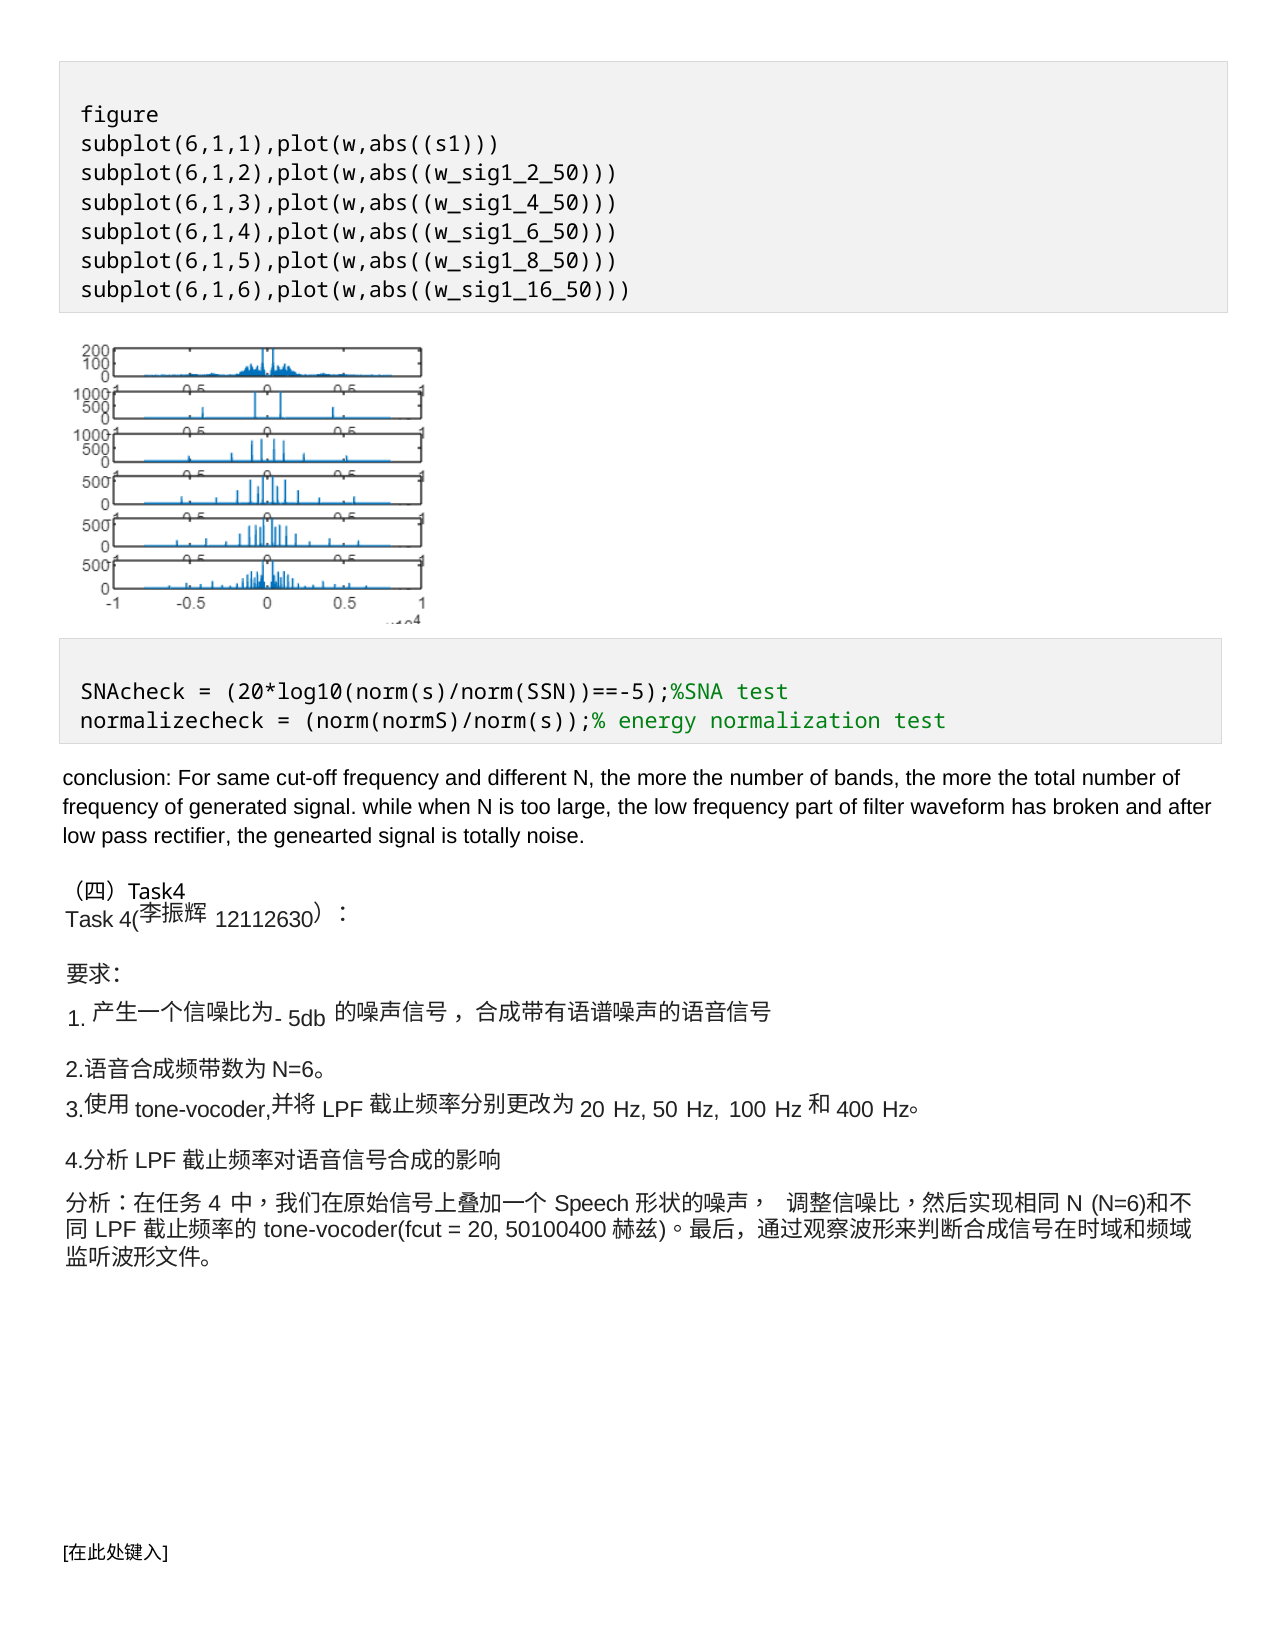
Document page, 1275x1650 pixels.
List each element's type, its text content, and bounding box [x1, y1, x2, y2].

text （四）Task4 [62, 874, 1219, 906]
text 1. 产生一个信噪比为- 5db 的噪声信号 ，合成带有语谱噪声的语音信号 [67, 1009, 1219, 1057]
text SNAcheck = (20*log10(norm(s)/norm(SSN))==-5);%SNA test [60, 667, 1221, 696]
text conclusion: For same cut-off frequency and different N, the more the number of bands, the more the total number of frequency of generated signal. while when N is too large, the low frequency part of filter waveform has broken and after low pass rectifier, the genearted signal is totally noise. [62, 765, 1219, 848]
text subplot(6,1,6),plot(w,abs((w_sig1_16_50))) [60, 265, 1227, 312]
text Task 4(李振辉 12112630）： [65, 911, 1219, 958]
text 分析：在任务 4 中，我们在原始信号上叠加一个 Speech 形状的噪声， 调整信噪比，然后实现相同 N (N=6)和不 同 LPF 截止频率的 tone-vocoder(fcut = 20, 50100400 赫兹)。最后，通过观察波形来判断合成信号在时域和频域 监听波形文件。 [66, 1191, 1193, 1272]
text subplot(6,1,5),plot(w,abs((w_sig1_8_50))) [60, 236, 1227, 265]
picture [62, 326, 460, 624]
text 4.分析 LPF 截止频率对语音信号合成的影响 [65, 1148, 1219, 1173]
text subplot(6,1,3),plot(w,abs((w_sig1_4_50))) [60, 178, 1227, 207]
text subplot(6,1,1),plot(w,abs((s1))) [60, 119, 1227, 149]
text figure [60, 90, 1227, 119]
text subplot(6,1,4),plot(w,abs((w_sig1_6_50))) [60, 207, 1227, 236]
text 2.语音合成频带数为 N=6。 [65, 1057, 1219, 1082]
text 3.使用 tone-vocoder,并将 LPF 截止频率分别更改为 20 Hz, 50 Hz, 100 Hz 和 400 Hz。 [65, 1096, 1219, 1148]
text 要求： [66, 958, 1219, 989]
text subplot(6,1,2),plot(w,abs((w_sig1_2_50))) [60, 149, 1227, 178]
text normalizecheck = (norm(normS)/norm(s));% energy normalization test [60, 696, 1221, 743]
